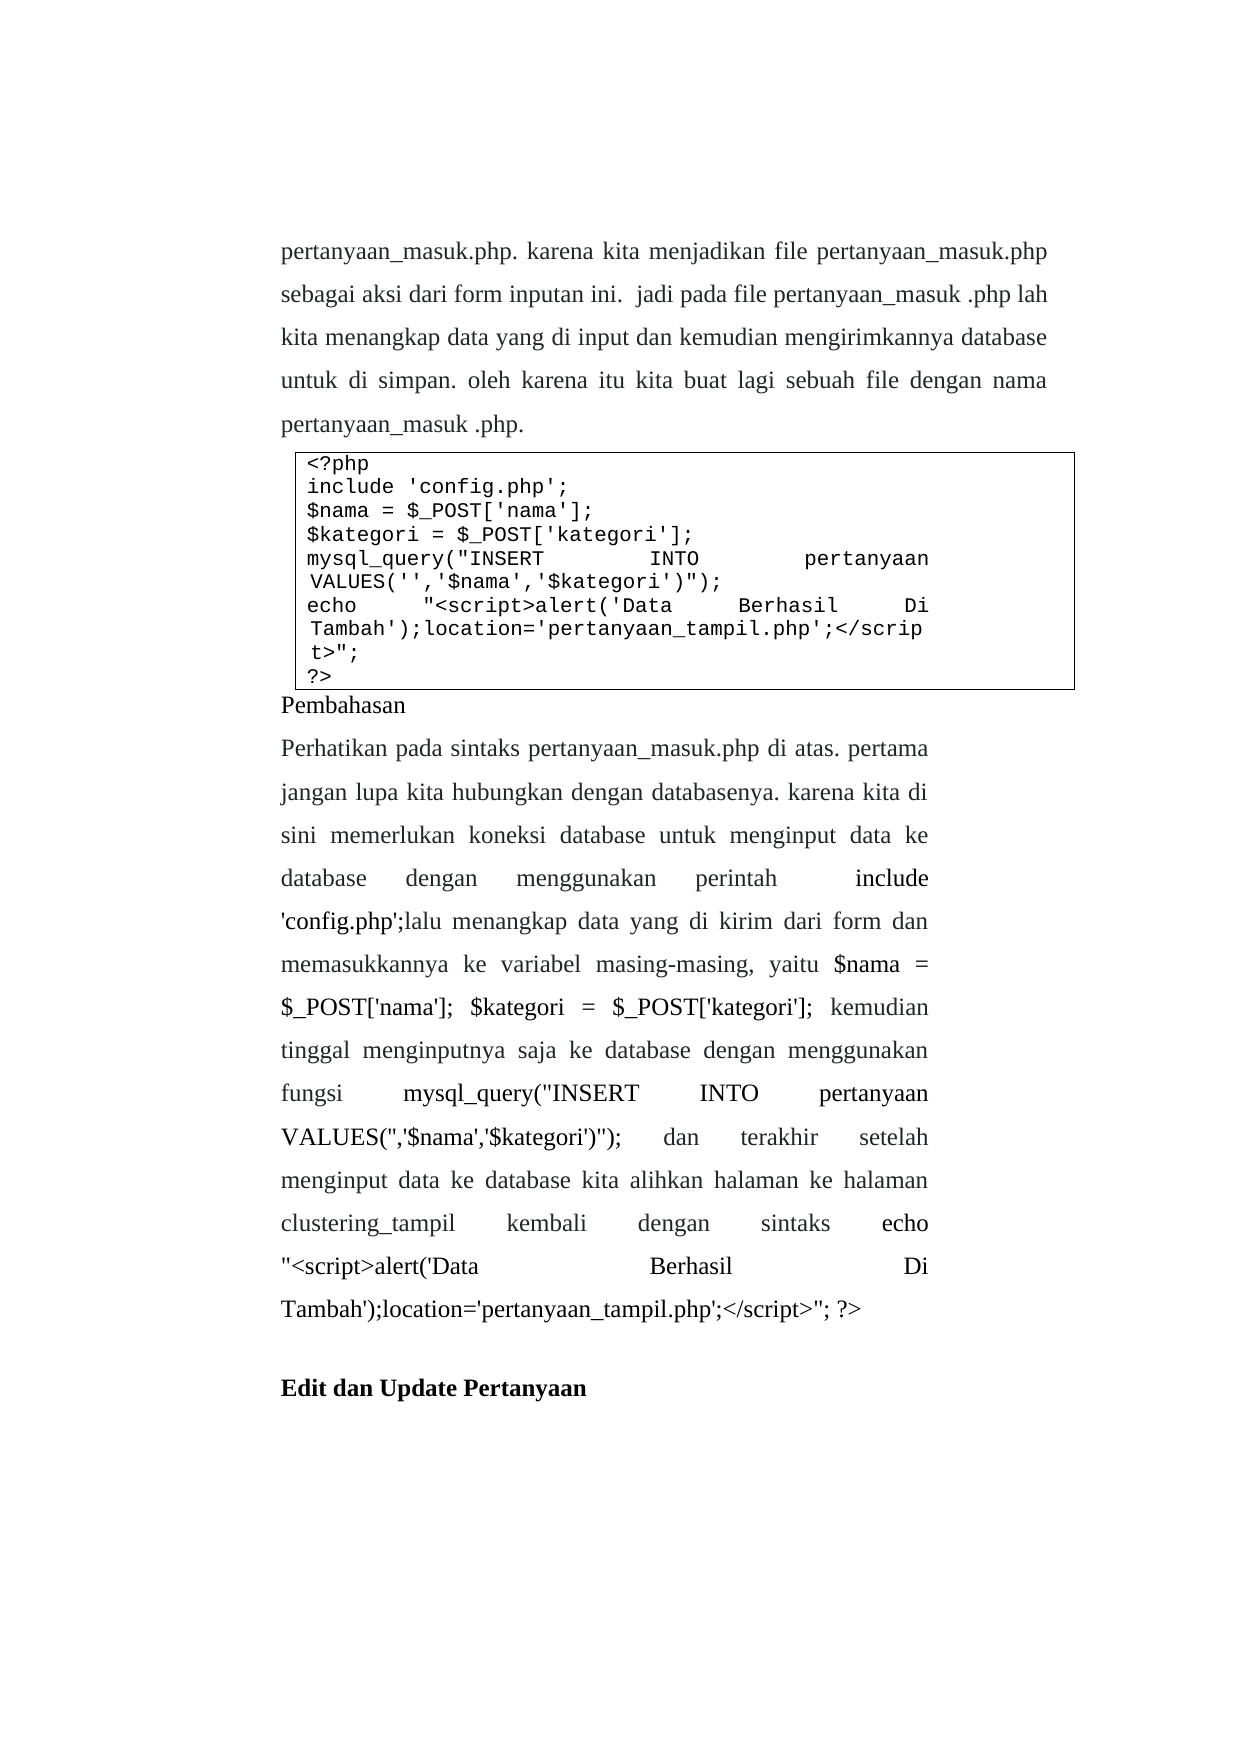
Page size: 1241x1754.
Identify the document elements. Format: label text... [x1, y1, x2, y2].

subtitle Perhatikan pada sintaks pertanyaan_masuk.php di atas. pertama jangan lupa kita hubungkan dengan databasenya. karena kita di sini memerlukan koneksi database untuk menginput data ke database dengan menggunakan perintah include 'config.php';lalu menangkap data yang di kirim dari form dan memasukkannya ke variabel masing-masing, yaitu $nama = $_POST['nama']; $kategori = $_POST['kategori']; kemudian tinggal menginputnya saja ke database dengan menggunakan fungsi mysql_query("INSERT INTO pertanyaan VALUES('','$nama','$kategori')"); dan terakhir setelah menginput data ke database kita alihkan halaman ke halaman clustering_tampil kembali dengan sintaks echo "<script>alert('Data Berhasil Di Tambah');location='pertanyaan_tampil.php';</script>"; ?> [277, 733, 929, 1323]
subtitle Edit dan Update Pertanyaan [281, 1373, 1048, 1401]
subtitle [281, 236, 1048, 437]
table_header <?php include 'config.php'; $nama = $_POST['nama']; $kategori = $_POST['kategori']; mysql_query("INSERT INTO pertanyaan VALUES('','$nama','$kategori')"); echo "<script>alert('Data Berhasil Di Tambah');location='pertanyaan_tampil.php';</script>"; ?> [296, 453, 1074, 689]
subtitle Pembahasan [281, 690, 1048, 719]
